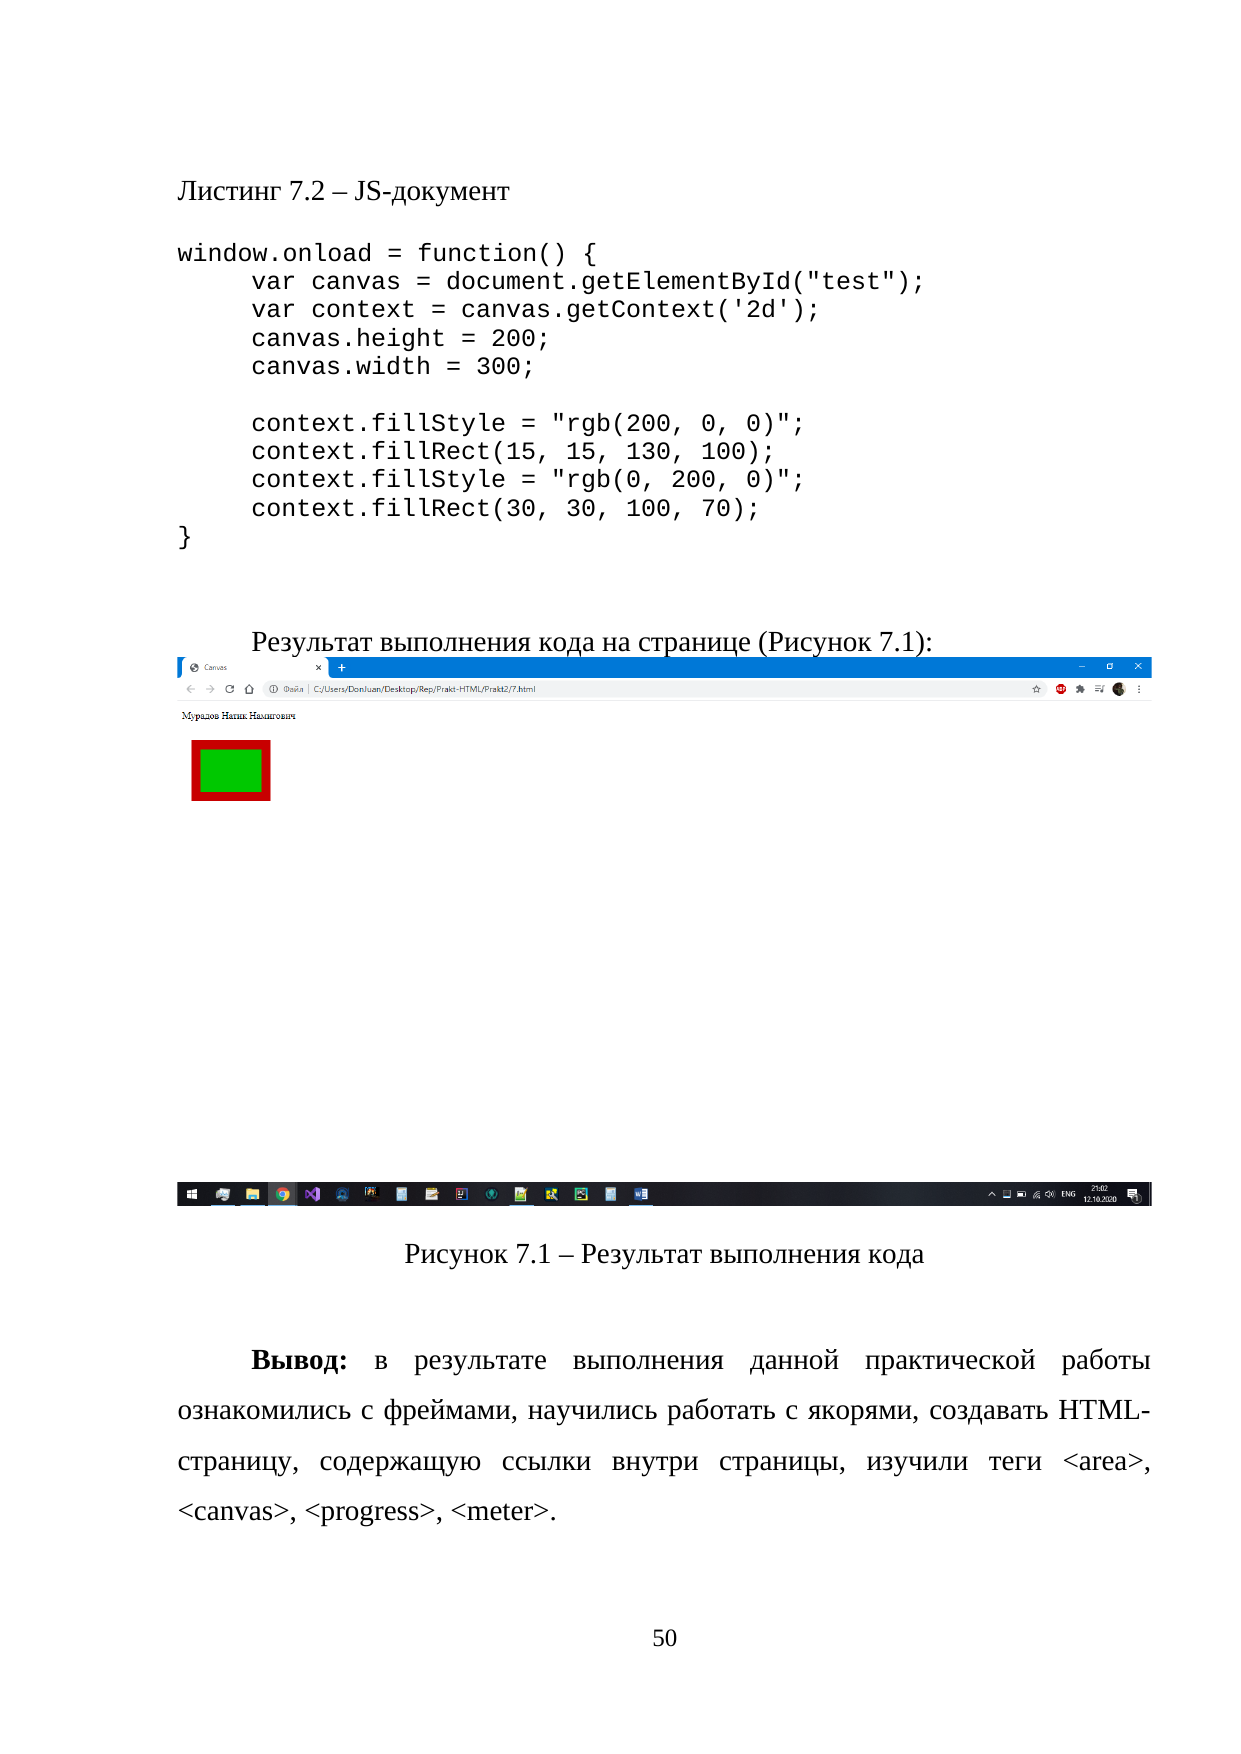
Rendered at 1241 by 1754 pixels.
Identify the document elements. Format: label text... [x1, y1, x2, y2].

text } [177, 524, 1152, 552]
text context.fillRect(15, 15, 130, 100); [177, 439, 1152, 467]
text Результат выполнения кода на странице (Рисунок 7.1): [177, 624, 1152, 657]
text canvas.width = 300; [177, 354, 1152, 382]
text Вывод: в результате выполнения данной практической работы ознакомились c фреймами, научились работать с якорями, создавать HTML-страницу, содержащую ссылки внутри страницы, изучили теги <area>, <canvas>, <progress>, <meter>. [177, 1342, 1152, 1527]
text context.fillRect(30, 30, 100, 70); [177, 495, 1152, 524]
text Рисунок 7.1 – Результат выполнения кода [177, 1237, 1152, 1270]
picture [177, 657, 1152, 1206]
text context.fillStyle = "rgb(200, 0, 0)"; [177, 410, 1152, 439]
text Листинг 7.2 – JS-документ [177, 173, 1152, 207]
text context.fillStyle = "rgb(0, 200, 0)"; [177, 467, 1152, 495]
text canvas.height = 200; [177, 325, 1152, 354]
text var context = canvas.getContext('2d'); [177, 297, 1152, 325]
text window.onload = function() { [177, 240, 1152, 269]
text var canvas = document.getElementById("test"); [177, 269, 1152, 297]
